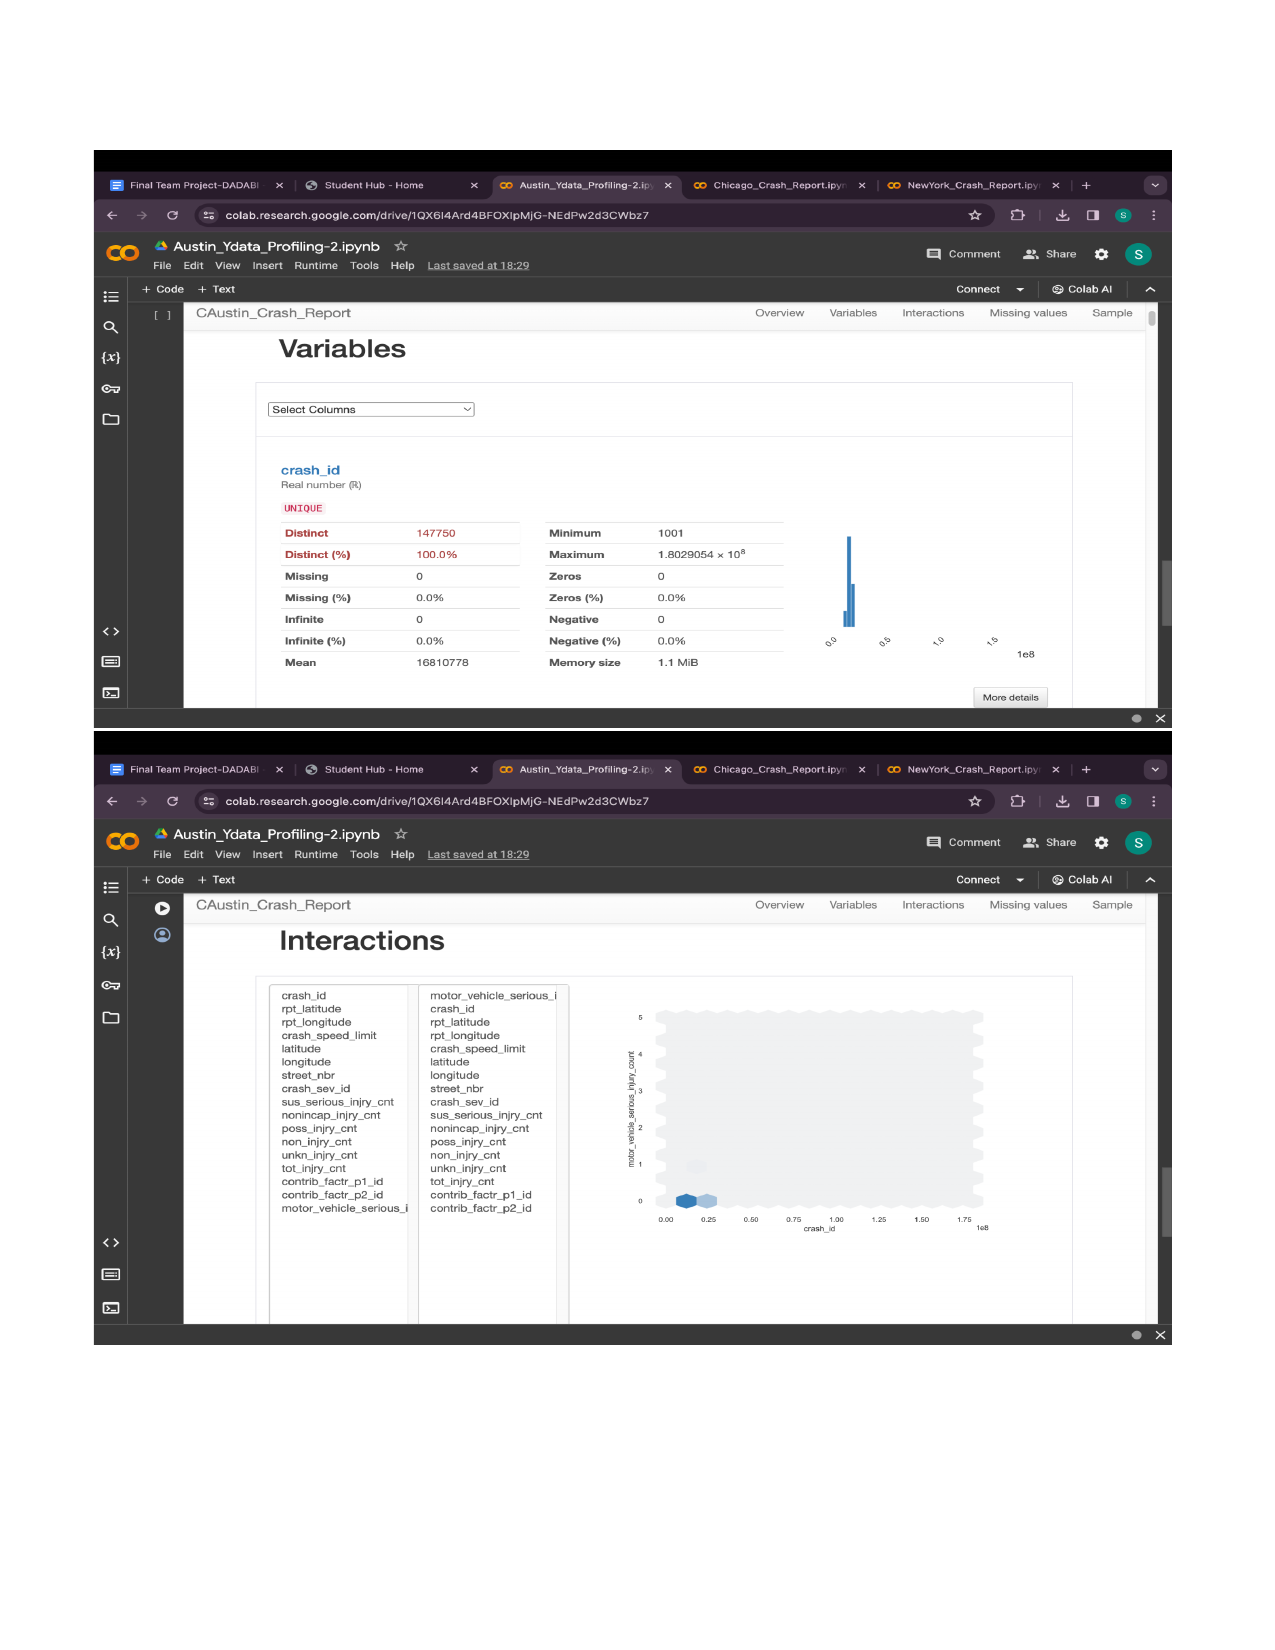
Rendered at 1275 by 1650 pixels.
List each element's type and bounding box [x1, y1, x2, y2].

picture [93, 150, 1172, 728]
picture [93, 731, 1172, 1345]
